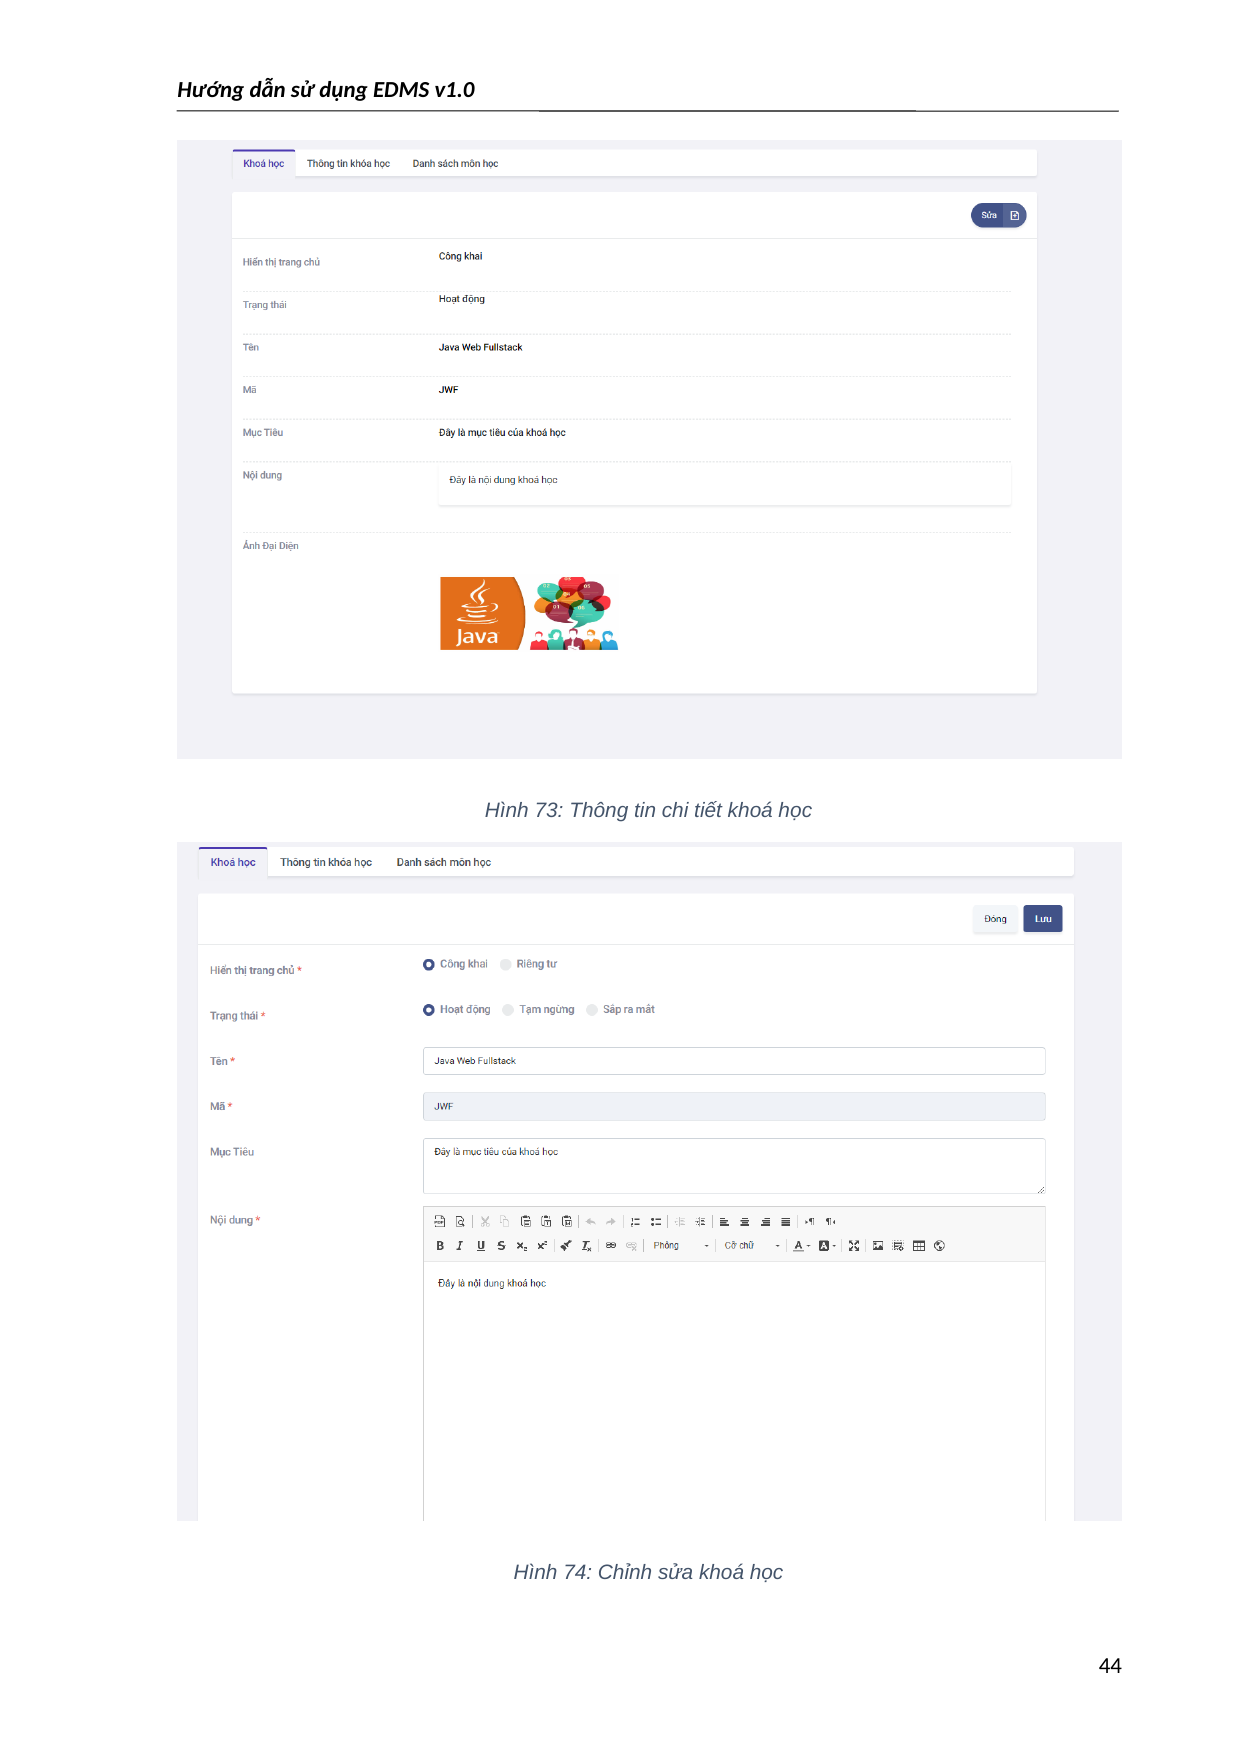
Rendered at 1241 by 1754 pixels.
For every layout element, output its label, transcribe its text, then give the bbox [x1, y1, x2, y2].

text Hình 4.2.4 : Thông tin chi tiết khoá học [177, 798, 1122, 822]
text Hình 4.2.5 : Chỉnh sửa khoá học [177, 1559, 1122, 1583]
picture [177, 842, 1122, 1521]
picture [177, 140, 1122, 759]
